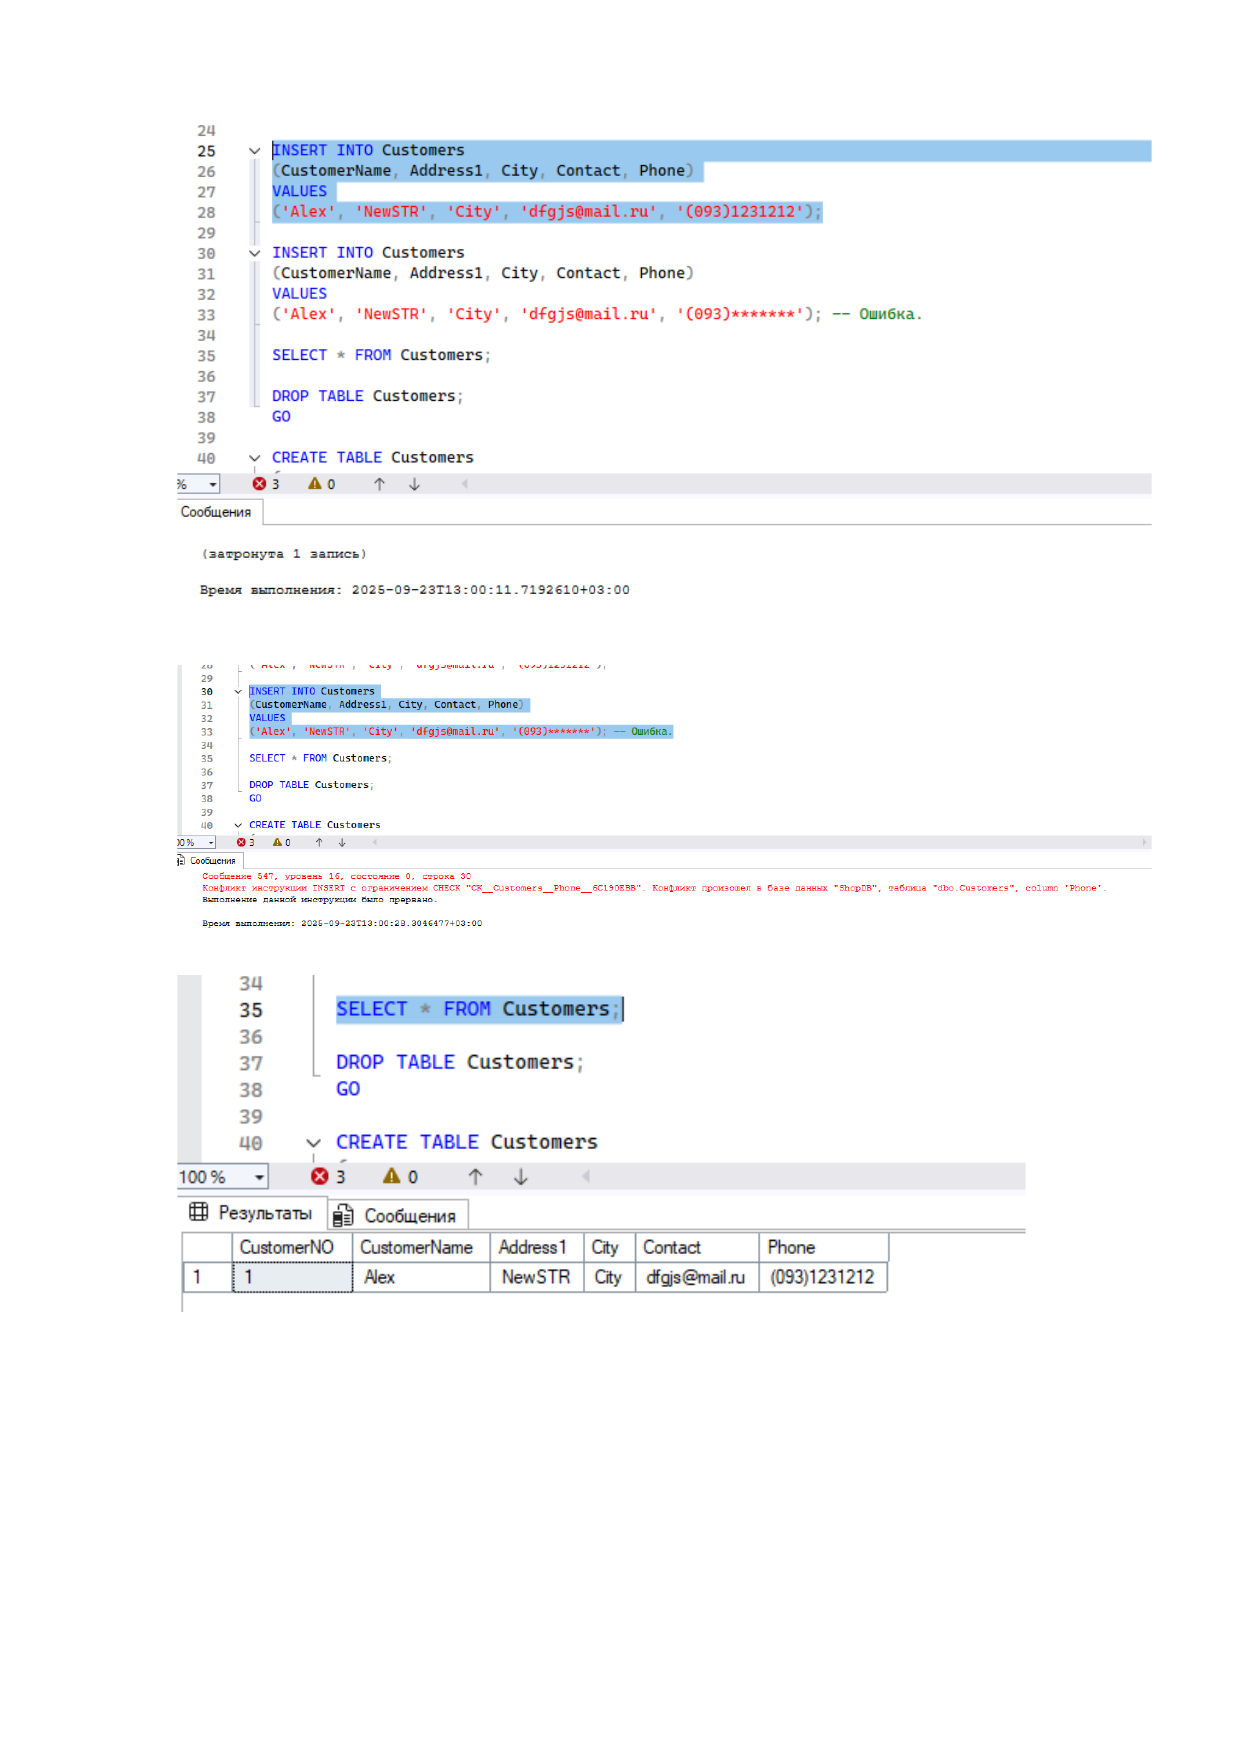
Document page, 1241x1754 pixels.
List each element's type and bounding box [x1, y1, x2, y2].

picture [177, 118, 1152, 647]
picture [177, 665, 1152, 957]
picture [177, 975, 1026, 1312]
